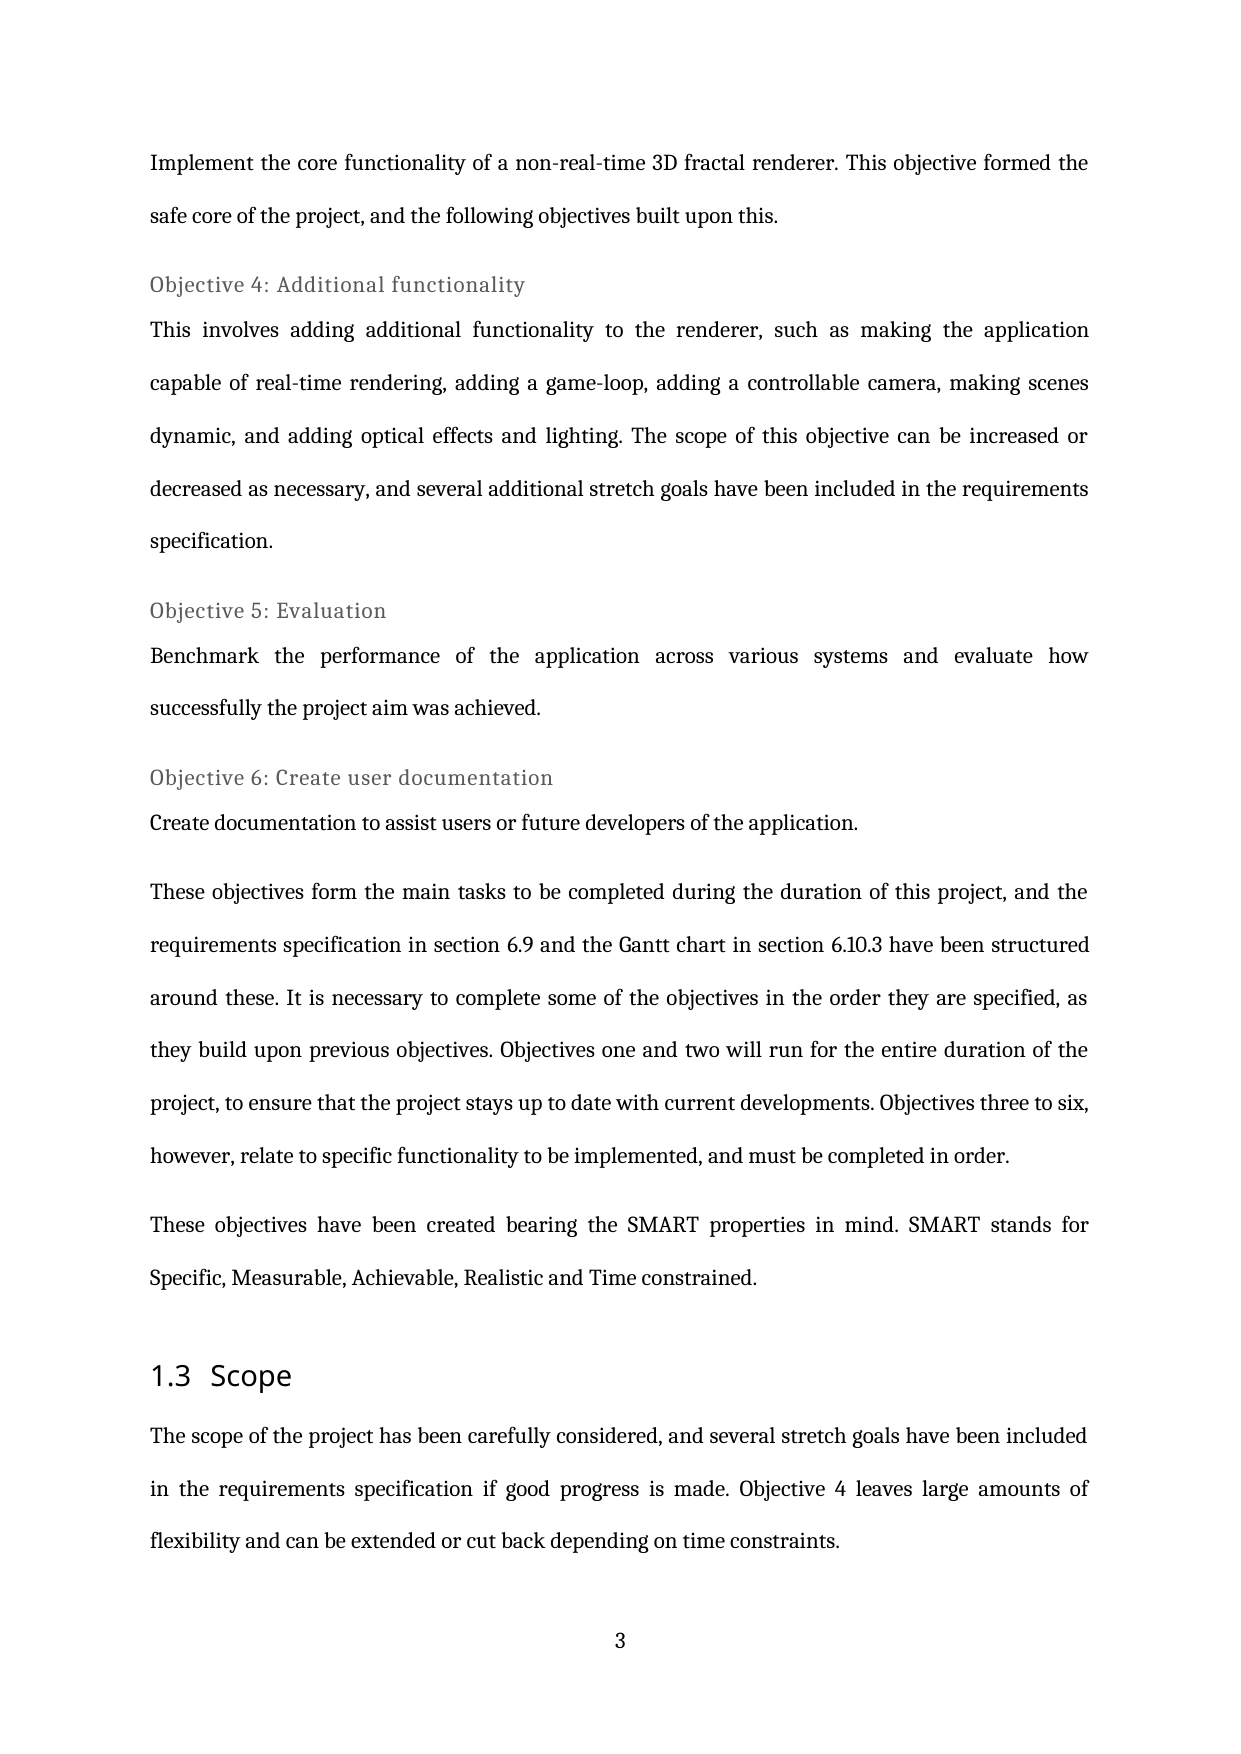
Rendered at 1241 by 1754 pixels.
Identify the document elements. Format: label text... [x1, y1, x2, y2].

subtitle Scope [150, 1355, 1090, 1394]
text These objectives form the main tasks to be completed during the duration of this project, and the requirements specification in section 6.9 and the Gantt chart in section 6.10.3 have been structured around these. It is necessary to complete some of the objectives in the order they are specified, as they build upon previous objectives. Objectives one and two will run for the entire duration of the project, to ensure that the project stays up to date with current developments. Objectives three to six, however, relate to specific functionality to be implemented, and must be completed in order. [150, 879, 1090, 1169]
text The scope of the project has been carefully considered, and several stretch goals have been included in the requirements specification if good progress is made. Objective 4 leaves large amounts of flexibility and can be extended or cut back depending on time constraints. [150, 1423, 1090, 1554]
subtitle Objective 5: Evaluation [150, 597, 1090, 624]
subtitle Objective 4: Additional functionality [150, 272, 1090, 298]
text Create documentation to assist users or future developers of the application. [150, 810, 1090, 836]
text Implement the core functionality of a non-real-time 3D fractal renderer. This objective formed the safe core of the project, and the following objectives built upon this. [150, 150, 1090, 229]
text Benchmark the performance of the application across various systems and evaluate how successfully the project aim was achieved. [150, 642, 1090, 722]
text These objectives have been created bearing the SMART properties in mind. SMART stands for Specific, Measurable, Achievable, Realistic and Time constrained. [150, 1212, 1090, 1291]
subtitle Objective 6: Create user documentation [150, 764, 1090, 791]
text This involves adding additional functionality to the renderer, such as making the application capable of real-time rendering, adding a game-loop, adding a controllable camera, making scenes dynamic, and adding optical effects and lighting. The scope of this objective can be increased or decreased as necessary, and several additional stretch goals have been included in the requirements specification. [150, 317, 1090, 554]
